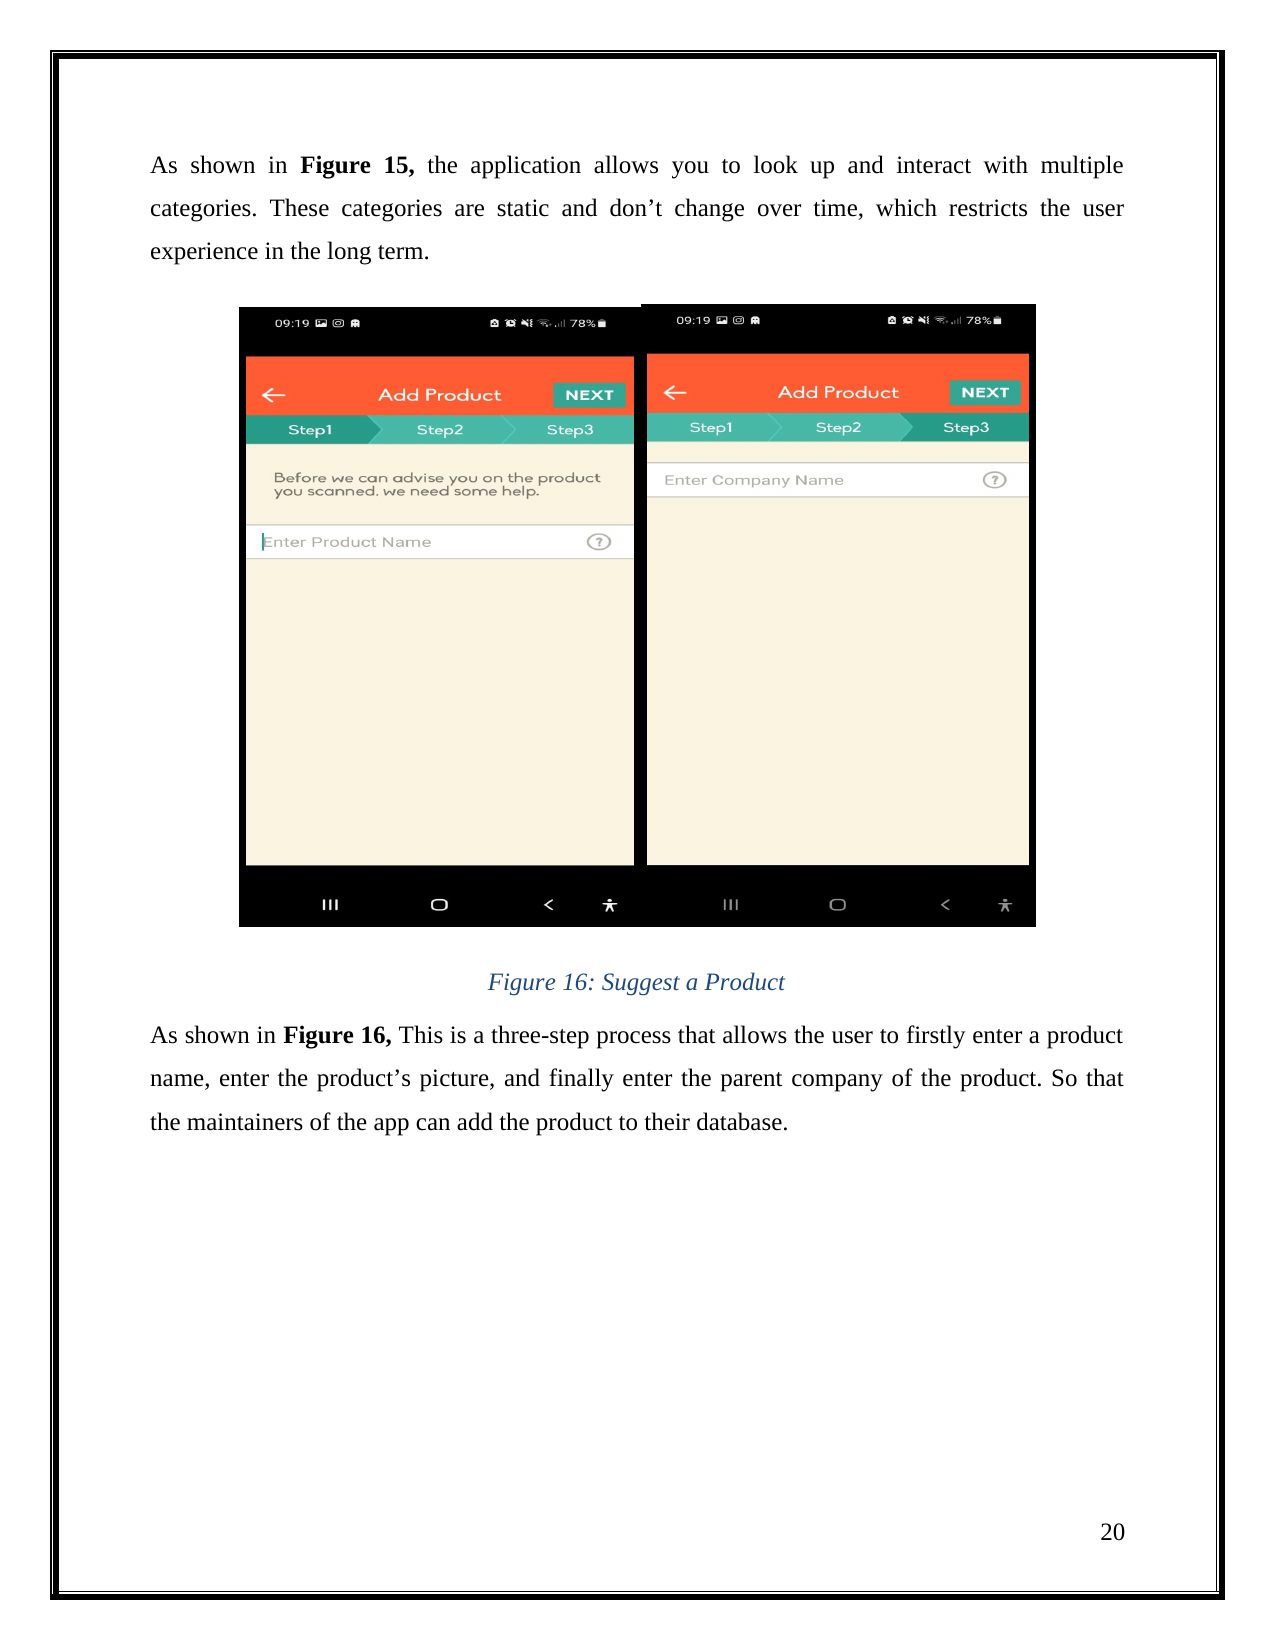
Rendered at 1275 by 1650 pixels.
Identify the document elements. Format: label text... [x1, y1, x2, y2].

picture [246, 313, 634, 921]
text Figure 16: Suggest a Product [150, 967, 1125, 995]
text As shown in Figure 16, This is a three-step process that allows the user to firstly enter a product name, enter the product’s picture, and finally enter the parent company of the product. So that the maintainers of the app can add the product to their database. [150, 1020, 1125, 1135]
text As shown in Figure 15, the application allows you to look up and interact with multiple categories. These categories are static and don’t change over time, which restricts the user experience in the long term. [150, 150, 1125, 265]
picture [647, 311, 1029, 921]
